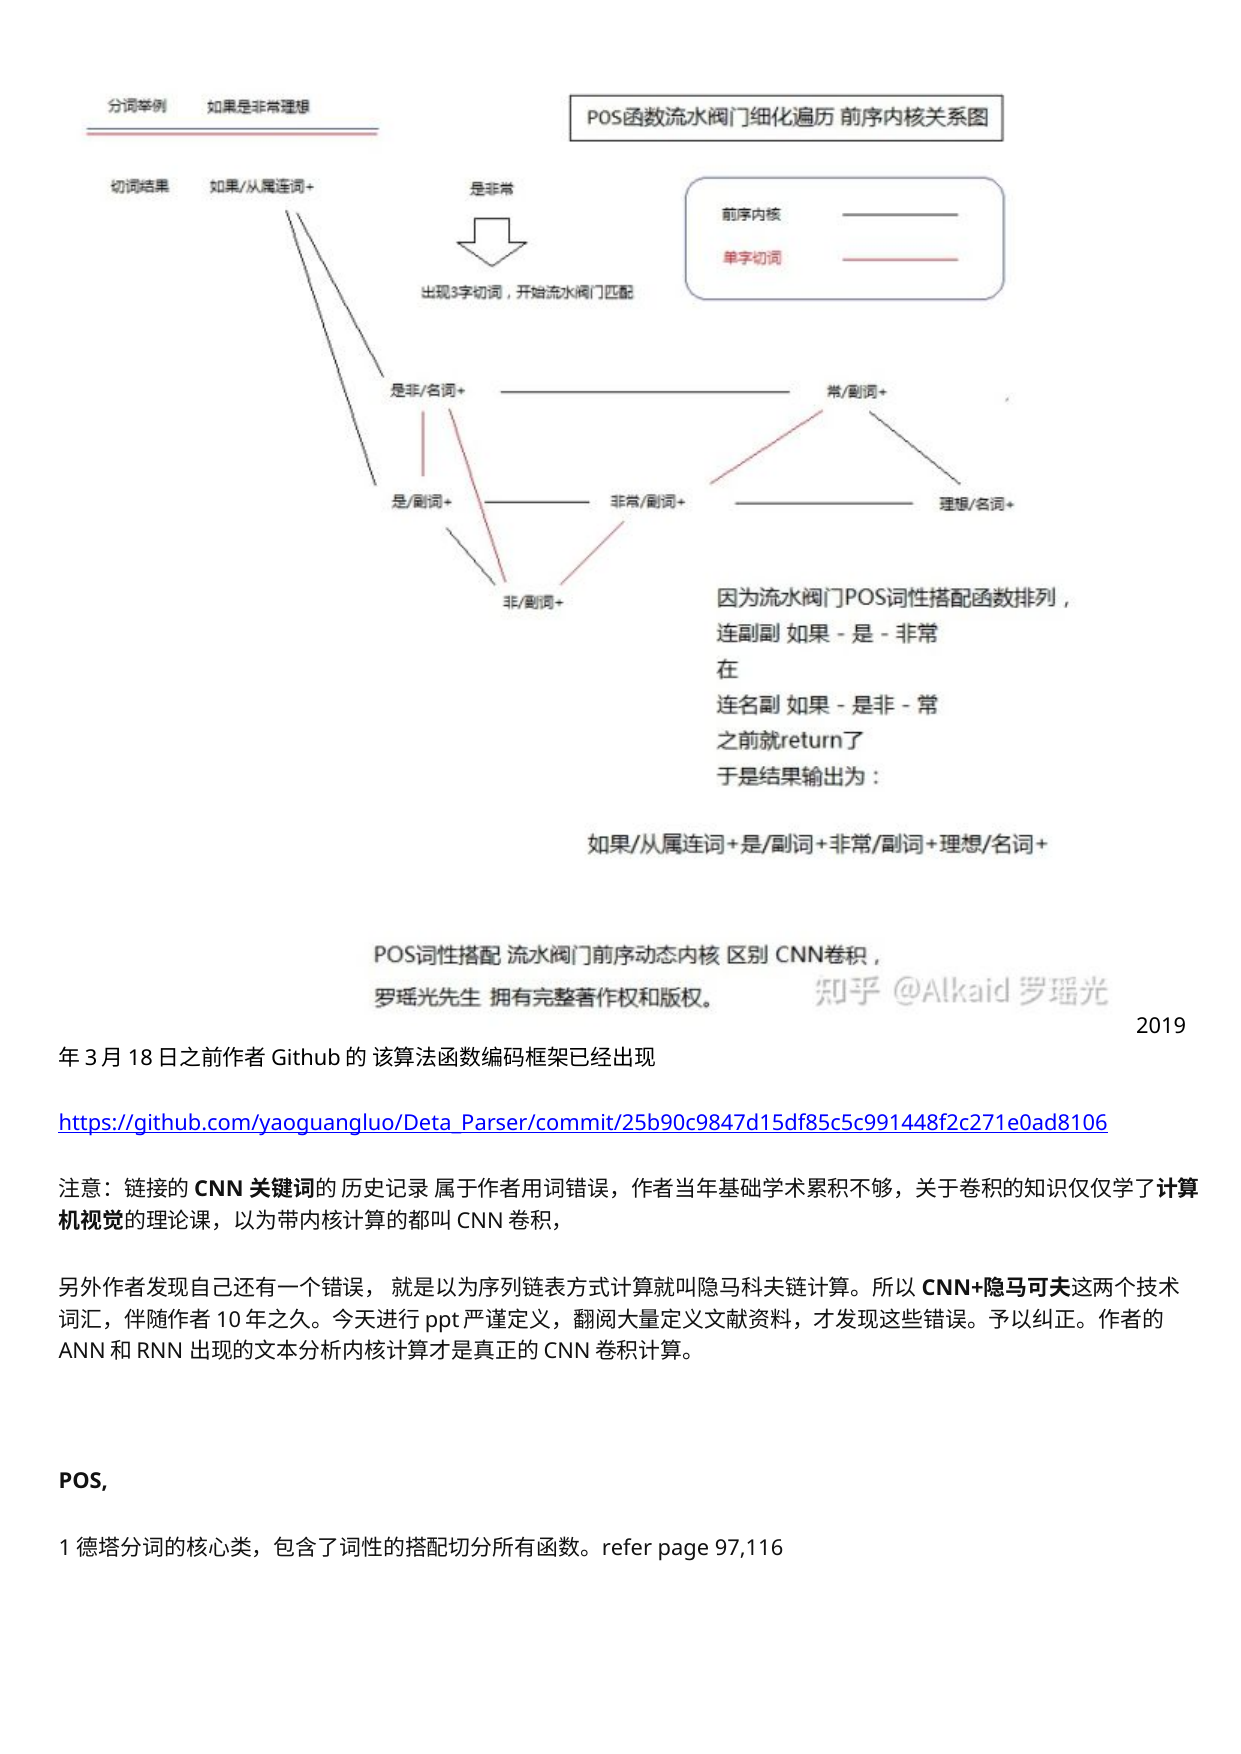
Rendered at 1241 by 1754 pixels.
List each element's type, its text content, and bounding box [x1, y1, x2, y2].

picture [58, 70, 1136, 1034]
text POS, [58, 1465, 1201, 1495]
text 注意：链接的CNN 关键词的 历史记录 属于作者用词错误，作者当年基础学术累积不够，关于卷积的知识仅仅学了计算机视觉的理论课，以为带内核计算的都叫CNN卷积， [58, 1171, 1201, 1235]
text https://github.com/yaoguangluo/Deta_Parser/commit/25b90c9847d15df85c5c991448f2c271e0ad8106 [58, 1107, 1201, 1136]
text 另外作者发现自己还有一个错误， 就是以为序列链表方式计算就叫隐马科夫链计算。所以 CNN+隐马可夫这两个技术词汇，伴随作者10年之久。今天进行ppt严谨定义，翻阅大量定义文献资料，才发现这些错误。予以纠正。作者的ANN和RNN 出现的文本分析内核计算才是真正的CNN卷积计算。 [58, 1270, 1201, 1365]
text 1 德塔分词的核心类，包含了词性的搭配切分所有函数。refer page 97,116 [58, 1530, 1201, 1562]
